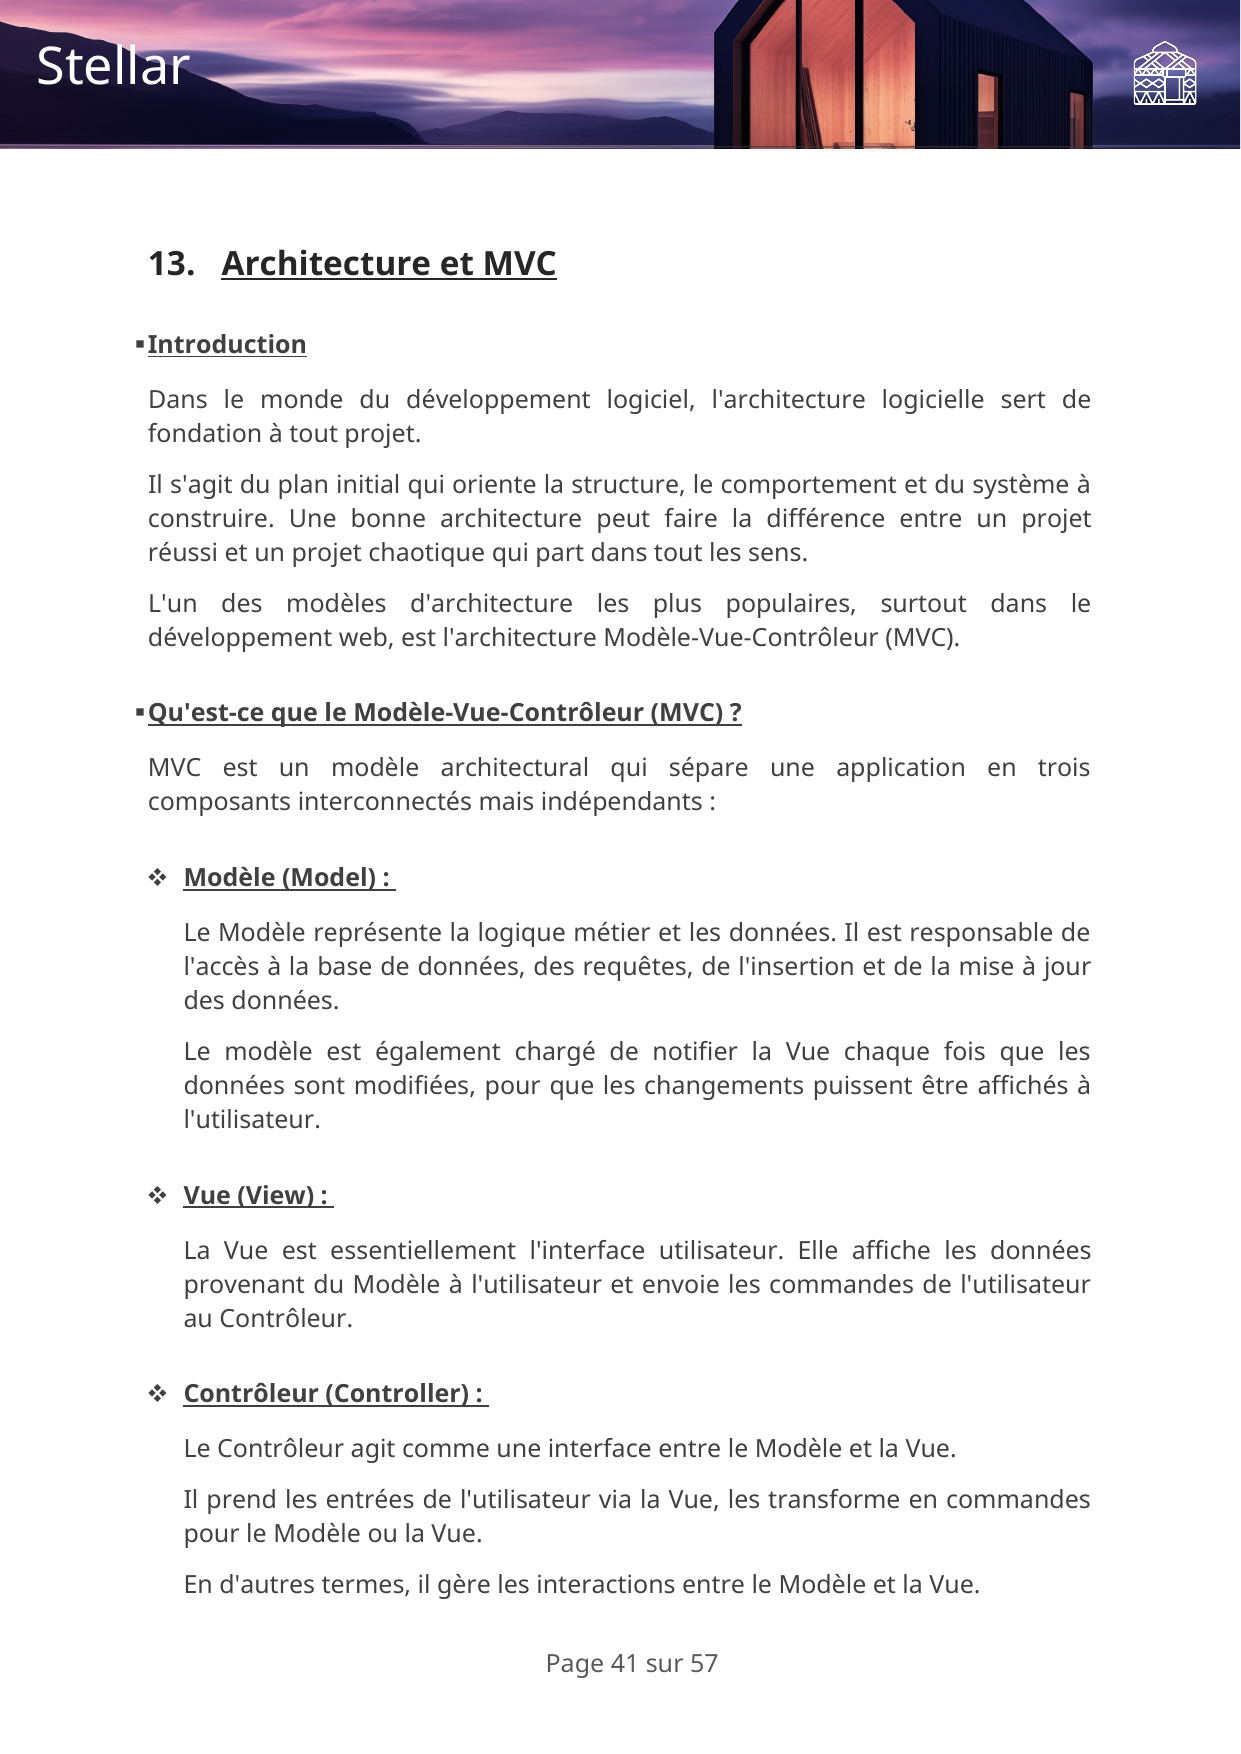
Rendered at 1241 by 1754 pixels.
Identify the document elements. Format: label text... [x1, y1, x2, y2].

subtitle Introduction [134, 327, 1092, 361]
text Le Contrôleur agit comme une interface entre le Modèle et la Vue. [183, 1431, 1092, 1465]
text Le modèle est également chargé de notifier la Vue chaque fois que les données sont modifiées, pour que les changements puissent être affichés à l'utilisateur. [183, 1033, 1092, 1136]
text Il s'agit du plan initial qui oriente la structure, le comportement et du système à construire. Une bonne architecture peut faire la différence entre un projet réussi et un projet chaotique qui part dans tout les sens. [148, 466, 1092, 569]
subtitle Modèle (Model) : [146, 860, 1092, 894]
text Dans le monde du développement logiciel, l'architecture logicielle sert de fondation à tout projet. [148, 382, 1092, 450]
subtitle Qu'est-ce que le Modèle-Vue-Contrôleur (MVC) ? [134, 695, 1092, 729]
subtitle Contrôleur (Controller) : [146, 1376, 1092, 1410]
text MVC est un modèle architectural qui sépare une application en trois composants interconnectés mais indépendants : [148, 750, 1092, 818]
text La Vue est essentiellement l'interface utilisateur. Elle affiche les données provenant du Modèle à l'utilisateur et envoie les commandes de l'utilisateur au Contrôleur. [183, 1232, 1092, 1334]
subtitle Architecture et MVC [148, 240, 1092, 285]
text L'un des modèles d'architecture les plus populaires, surtout dans le développement web, est l'architecture Modèle-Vue-Contrôleur (MVC). [148, 585, 1092, 653]
text En d'autres termes, il gère les interactions entre le Modèle et la Vue. [183, 1567, 1092, 1601]
text Il prend les entrées de l'utilisateur via la Vue, les transforme en commandes pour le Modèle ou la Vue. [183, 1482, 1092, 1550]
picture [0, 0, 1241, 146]
text Le Modèle représente la logique métier et les données. Il est responsable de l'accès à la base de données, des requêtes, de l'insertion et de la mise à jour des données. [183, 915, 1092, 1017]
subtitle Vue (View) : [146, 1177, 1092, 1211]
